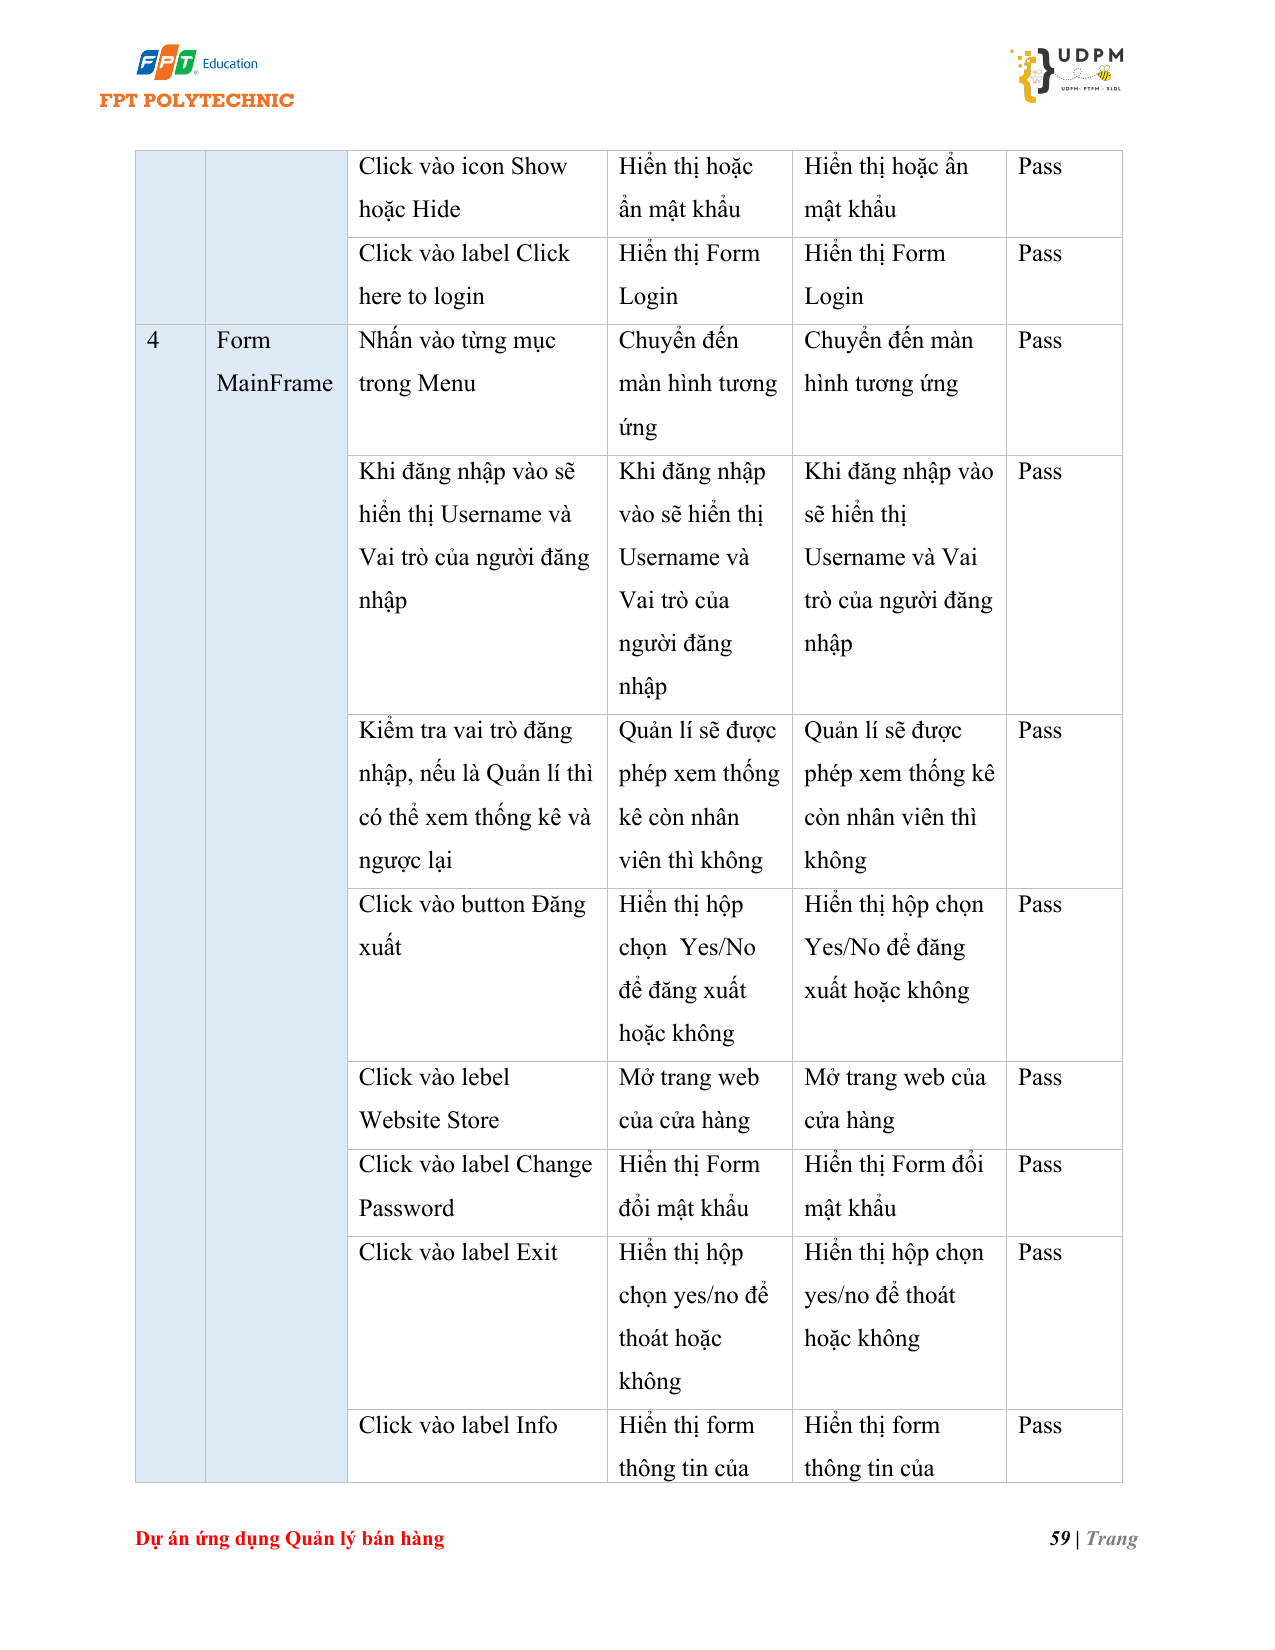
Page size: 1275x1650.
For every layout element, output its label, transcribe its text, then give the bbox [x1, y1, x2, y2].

table_cell Khi đăng nhập vào sẽ hiển thị Username và Vai trò của người đăng nhập [608, 456, 792, 714]
table_cell Kiểm tra vai trò đăng nhập, nếu là Quản lí thì có thể xem thống kê và ngược lại [348, 715, 607, 888]
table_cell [608, 1410, 792, 1482]
table_cell Click vào icon Show hoặc Hide [348, 151, 607, 237]
table_cell Form MainFrame [206, 325, 347, 1482]
table_cell 4 [136, 325, 205, 1482]
table_cell Quản lí sẽ được phép xem thống kê còn nhân viên thì không [793, 715, 1006, 888]
table_cell Hiển thị Form Login [608, 238, 792, 324]
table_cell Khi đăng nhập vào sẽ hiển thị Username và Vai trò của người đăng nhập [793, 456, 1006, 714]
table_cell Pass [1007, 1410, 1122, 1482]
table_cell Click vào label Change Password [348, 1150, 607, 1236]
table_cell Click vào lebel Website Store [348, 1062, 607, 1148]
table_cell Pass [1007, 889, 1122, 1061]
table_cell Click vào button Đăng xuất [348, 889, 607, 1061]
table_cell Pass [1007, 1237, 1122, 1409]
table_cell Mở trang web của cửa hàng [793, 1062, 1006, 1148]
table_cell Chuyển đến màn hình tương ứng [608, 325, 792, 455]
table_cell Hiển thị hộp chọn yes/no để thoát hoặc không [793, 1237, 1006, 1409]
table_cell Chuyển đến màn hình tương ứng [793, 325, 1006, 455]
table_cell Khi đăng nhập vào sẽ hiển thị Username và Vai trò của người đăng nhập [348, 456, 607, 714]
table_cell Pass [1007, 456, 1122, 714]
table_cell Hiển thị Form đổi mật khẩu [793, 1150, 1006, 1236]
table_cell Mở trang web của cửa hàng [608, 1062, 792, 1148]
table_cell Nhấn vào từng mục trong Menu [348, 325, 607, 455]
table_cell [793, 1410, 1006, 1482]
table_cell Hiển thị hộp chọn yes/no để thoát hoặc không [608, 1237, 792, 1409]
table_cell Pass [1007, 715, 1122, 888]
table_cell Click vào label Exit [348, 1237, 607, 1409]
picture [990, 29, 1154, 119]
table_cell Pass [1007, 325, 1122, 455]
picture [93, 36, 300, 122]
table_cell Click vào label Click here to login [348, 238, 607, 324]
table_cell Hiển thị hộp chọn Yes/No để đăng xuất hoặc không [608, 889, 792, 1061]
table_cell Quản lí sẽ được phép xem thống kê còn nhân viên thì không [608, 715, 792, 888]
table_cell Pass [1007, 1150, 1122, 1236]
table_cell Pass [1007, 151, 1122, 237]
table_cell Hiển thị hoặc ẩn mật khẩu [608, 151, 792, 237]
table_cell Hiển thị hộp chọn Yes/No để đăng xuất hoặc không [793, 889, 1006, 1061]
table_cell Pass [1007, 1062, 1122, 1148]
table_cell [348, 1410, 607, 1482]
table_cell Hiển thị Form đổi mật khẩu [608, 1150, 792, 1236]
table_cell Hiển thị Form Login [793, 238, 1006, 324]
table_cell Pass [1007, 238, 1122, 324]
table_cell Hiển thị hoặc ẩn mật khẩu [793, 151, 1006, 237]
